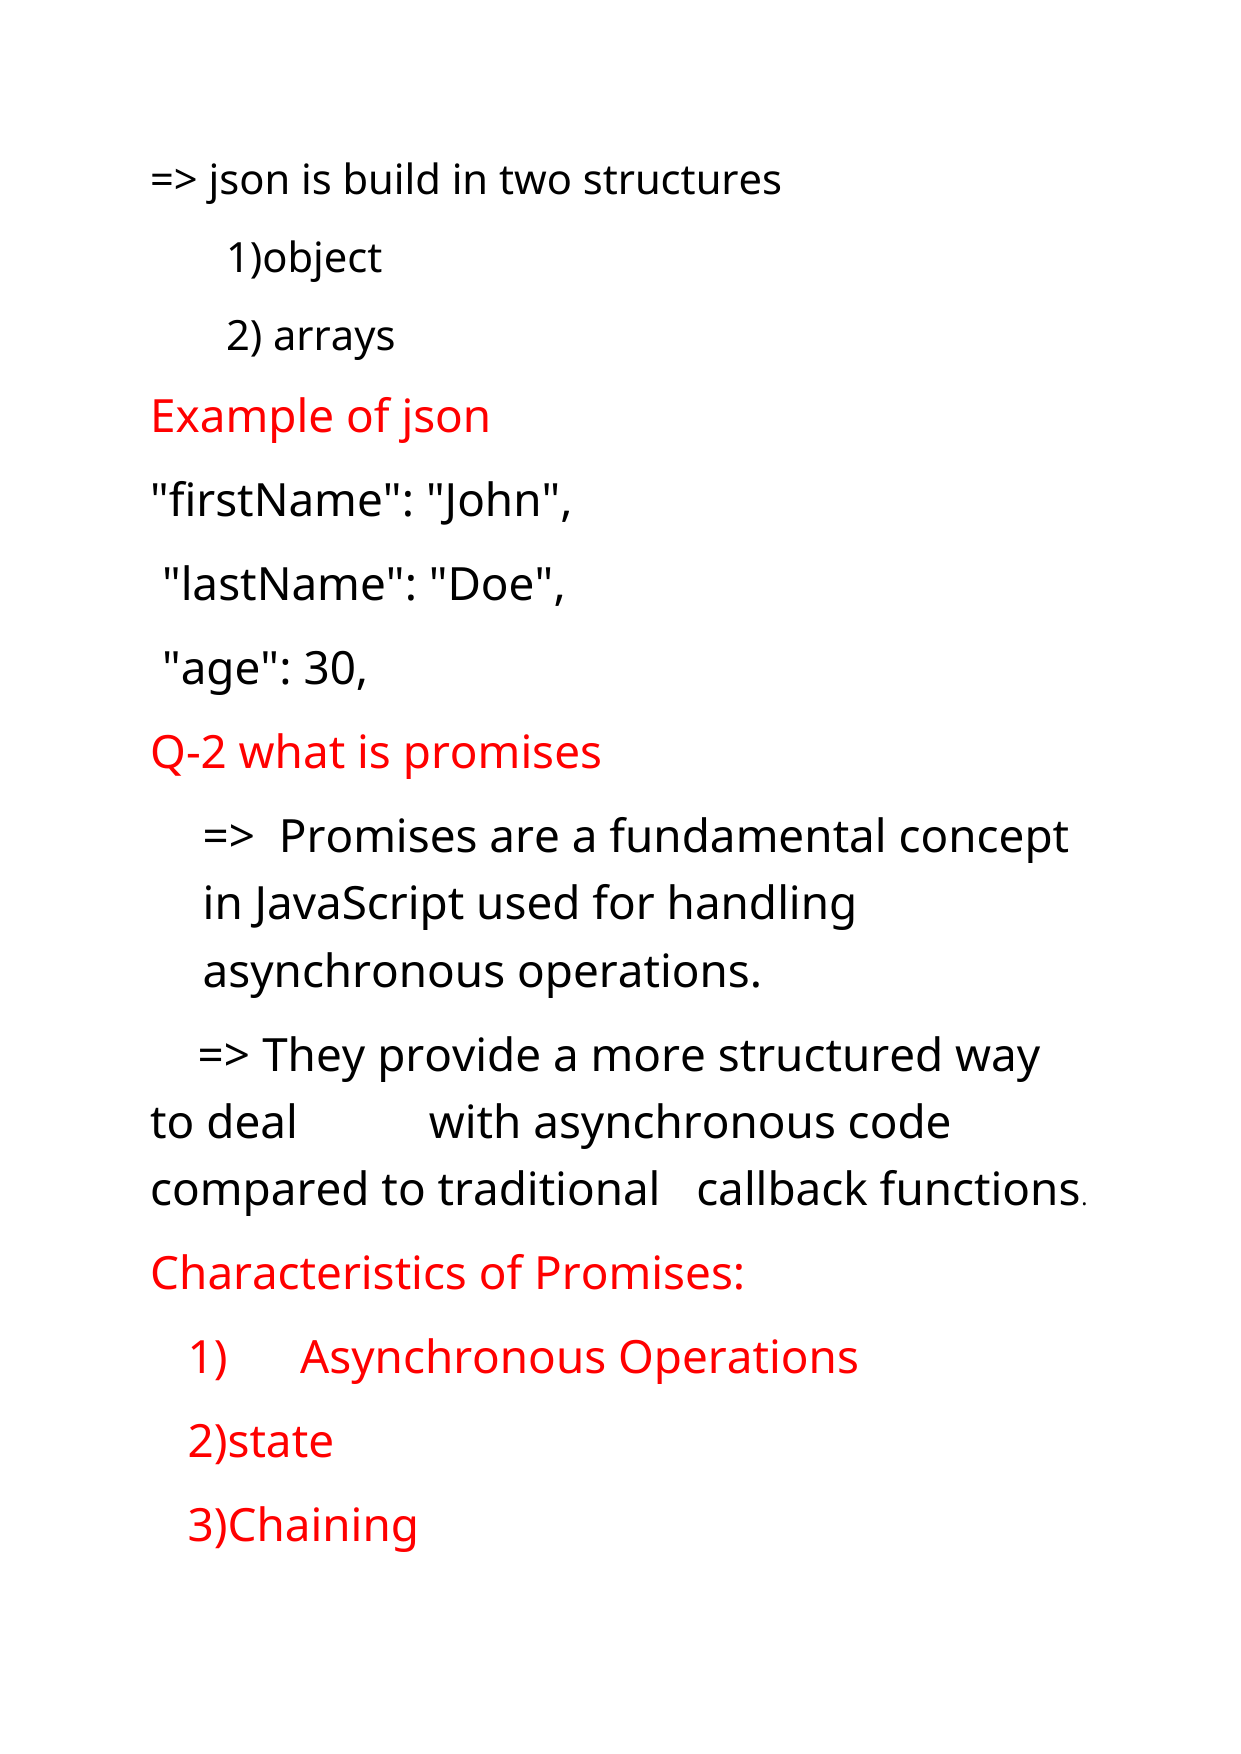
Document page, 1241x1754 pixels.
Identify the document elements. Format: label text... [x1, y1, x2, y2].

text 3)Chaining [187, 1492, 1090, 1555]
text Characteristics of Promises: [150, 1241, 1090, 1303]
text "lastName": "Doe", [150, 552, 1090, 614]
text "firstName": "John", [150, 468, 1090, 530]
text 2) arrays [150, 306, 1090, 363]
list Asynchronous Operations [187, 1324, 1090, 1387]
text 1)object [150, 228, 1090, 285]
text 2)state [187, 1408, 1090, 1471]
text => Promises are a fundamental concept in JavaScript used for handling asynchronous operations. [202, 803, 1090, 1001]
text => json is build in two structures [150, 150, 1090, 207]
text "age": 30, [150, 636, 1090, 698]
text Example of json [150, 384, 1090, 446]
text => They provide a more structured way to deal with asynchronous code compared to traditional callback functions. [150, 1022, 1090, 1219]
text Q-2 what is promises [150, 719, 1090, 782]
